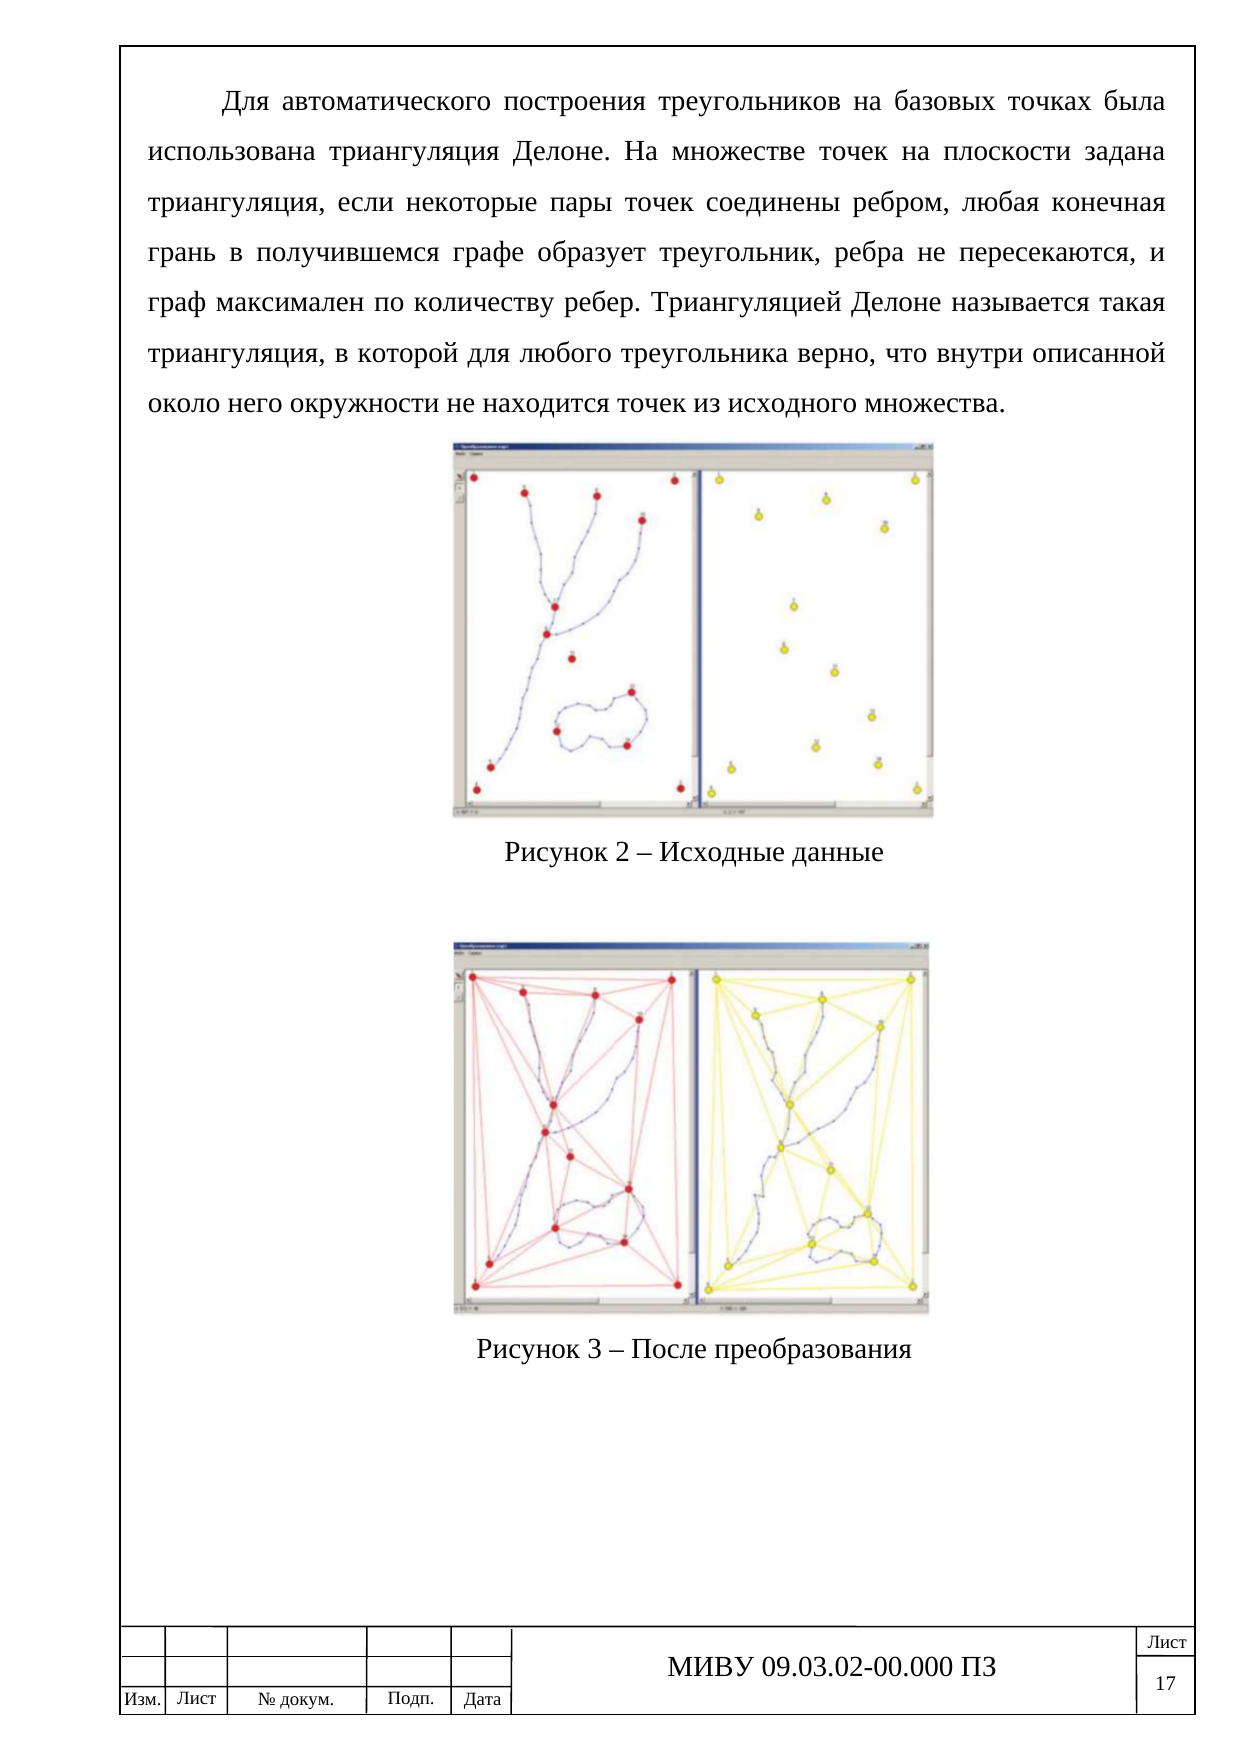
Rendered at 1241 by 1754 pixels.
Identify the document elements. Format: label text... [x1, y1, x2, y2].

picture [447, 435, 941, 820]
picture [453, 934, 935, 1318]
list Рисунок 3 – После преобразования [148, 1331, 1167, 1365]
list Рисунок 2 – Исходные данные [148, 834, 1167, 867]
list Для автоматического построения треугольников на базовых точках была использована триангуляция Делоне. На множестве точек на плоскости задана триангуляция, если некоторые пары точек соединены ребром, любая конечная грань в получившемся графе образует треугольник, ребра не пересекаются, и граф максимален по количеству ребер. Триангуляцией Делоне называется такая триангуляция, в которой для любого треугольника верно, что внутри описанной около него окружности не находится точек из исходного множества. [148, 83, 1167, 418]
